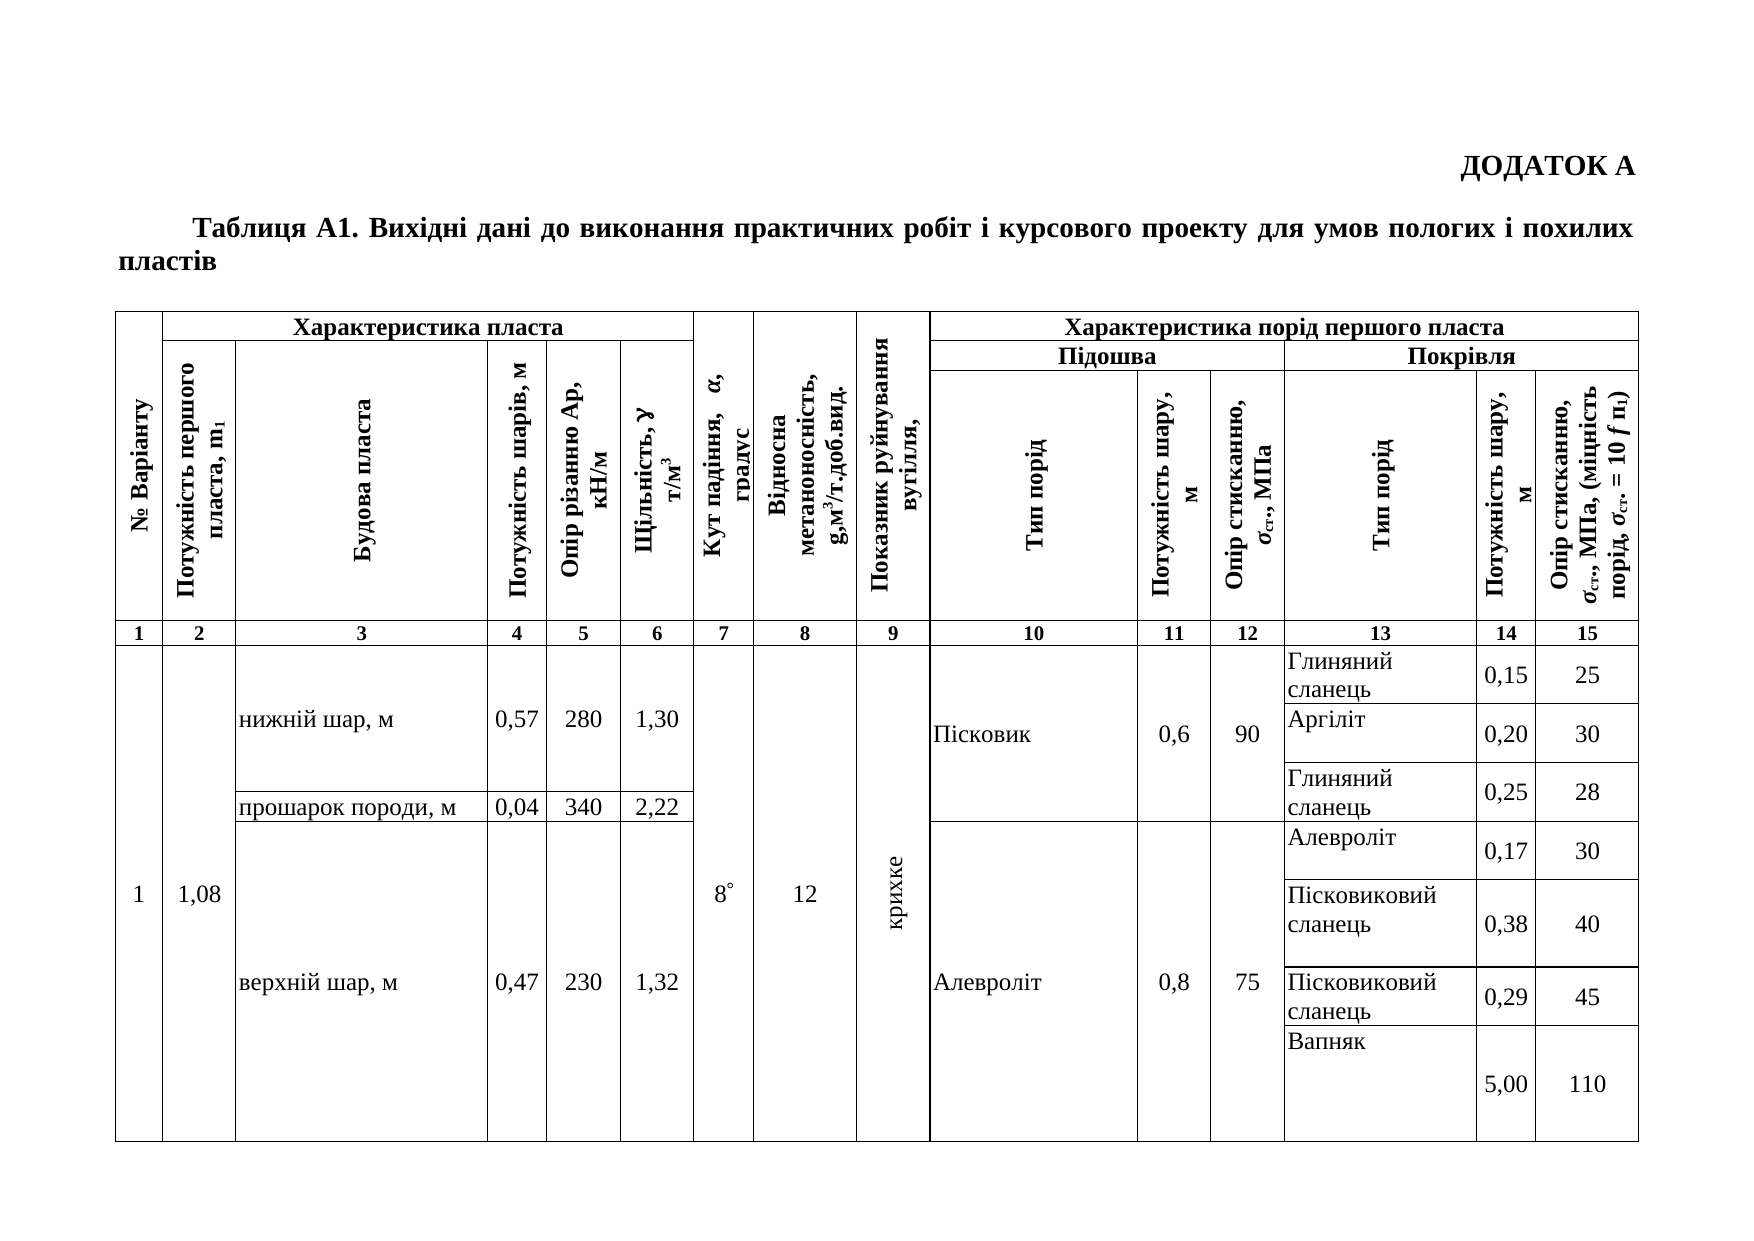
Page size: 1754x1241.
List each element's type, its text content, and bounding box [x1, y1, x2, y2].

text ДОДАТОК А [118, 148, 1636, 181]
table_cell 1 [116, 646, 162, 1141]
table_cell 0,38 [1477, 880, 1535, 966]
table_cell Вапняк [1285, 1026, 1476, 1141]
table_header Характеристика пласта [163, 312, 693, 340]
table_cell 45 [1536, 968, 1638, 1025]
table_cell 2,22 [621, 792, 693, 821]
table_cell 0,15 [1477, 646, 1535, 703]
table_cell 0,47 [488, 822, 546, 1141]
table_cell 6 [621, 621, 693, 645]
table_cell 110 [1536, 1026, 1638, 1141]
table_cell Підошва [931, 341, 1284, 370]
table_cell 11 [1138, 621, 1210, 645]
table_cell Алевроліт [931, 822, 1137, 1141]
table_cell 8 [694, 646, 753, 1141]
table_cell Пісковиковий сланець [1285, 968, 1476, 1025]
table_cell Опір стисканню, σст., МПа [1211, 371, 1284, 620]
table_cell Тип порід [931, 371, 1137, 620]
table_cell 0,29 [1477, 968, 1535, 1025]
table_cell 12 [754, 646, 856, 1141]
table_cell 0,04 [488, 792, 546, 821]
table_cell 10 [931, 621, 1137, 645]
table_header Кут падіння, α, градус [694, 312, 753, 620]
table_cell верхній шар, м [236, 822, 487, 1141]
table_cell 30 [1536, 704, 1638, 762]
table_cell 28 [1536, 763, 1638, 821]
table_cell Пісковиковий сланець [1285, 880, 1476, 966]
table_cell Пісковик [931, 646, 1137, 821]
table_header № Варіанту [116, 312, 162, 620]
table_cell 25 [1536, 646, 1638, 703]
table_cell 0,20 [1477, 704, 1535, 762]
table_cell 5,00 [1477, 1026, 1535, 1141]
table_cell 90 [1211, 646, 1284, 821]
table_cell 1,30 [621, 646, 693, 791]
table_cell 12 [1211, 621, 1284, 645]
table_cell 7 [694, 621, 753, 645]
table_cell прошарок породи, м [236, 792, 487, 821]
table_cell 0,8 [1138, 822, 1210, 1141]
table_cell 40 [1536, 880, 1638, 966]
table_cell 1,32 [621, 822, 693, 1141]
text Таблиця А1. Вихідні дані до виконання практичних робіт і курсового проекту для умов пологих і похилих пластів [118, 210, 1636, 277]
table_cell 1 [116, 621, 162, 645]
table_cell Будова пласта [236, 341, 487, 620]
table_cell Потужність першого пласта, m1 [163, 341, 235, 620]
table_cell крихке [857, 646, 929, 1141]
table_cell Щільність, т/м3 [621, 341, 693, 620]
table_cell 30 [1536, 822, 1638, 879]
table_cell Потужність шару, м [1477, 371, 1535, 620]
table_cell Аргіліт [1285, 704, 1476, 762]
table_cell 0,6 [1138, 646, 1210, 821]
table_cell 4 [488, 621, 546, 645]
table_cell 15 [1536, 621, 1638, 645]
table_cell 5 [547, 621, 620, 645]
table_cell 13 [1285, 621, 1476, 645]
table_cell 0,57 [488, 646, 546, 791]
table_cell Опір різанню Ар, кН/м [547, 341, 620, 620]
table_cell 2 [163, 621, 235, 645]
table_cell 0,25 [1477, 763, 1535, 821]
table_cell 230 [547, 822, 620, 1141]
table_cell Потужність шару, м [1138, 371, 1210, 620]
table_cell Опір стисканню, σст., МПа, (міцність порід, σст. = 10 f п1) [1536, 371, 1638, 620]
table_cell Глиняний сланець [1285, 763, 1476, 821]
table_cell 9 [857, 621, 929, 645]
table_cell Алевроліт [1285, 822, 1476, 879]
table_cell 0,17 [1477, 822, 1535, 879]
table_cell Покрівля [1285, 341, 1638, 370]
table_cell 14 [1477, 621, 1535, 645]
table_cell Потужність шарів, м [488, 341, 546, 620]
table_cell 340 [547, 792, 620, 821]
table_cell 8 [754, 621, 856, 645]
table_cell нижній шар, м [236, 646, 487, 791]
table_cell 1,08 [163, 646, 235, 1141]
table_cell Тип порід [1285, 371, 1476, 620]
table_cell 280 [547, 646, 620, 791]
table_header Відносна метаноносність, g,м3/т.доб.вид. [754, 312, 856, 620]
table_header Характеристика порід першого пласта [931, 312, 1638, 340]
table_header Показник руйнування вугілля, [857, 312, 929, 620]
table_cell 3 [236, 621, 487, 645]
table_cell Глиняний сланець [1285, 646, 1476, 703]
table_cell 75 [1211, 822, 1284, 1141]
